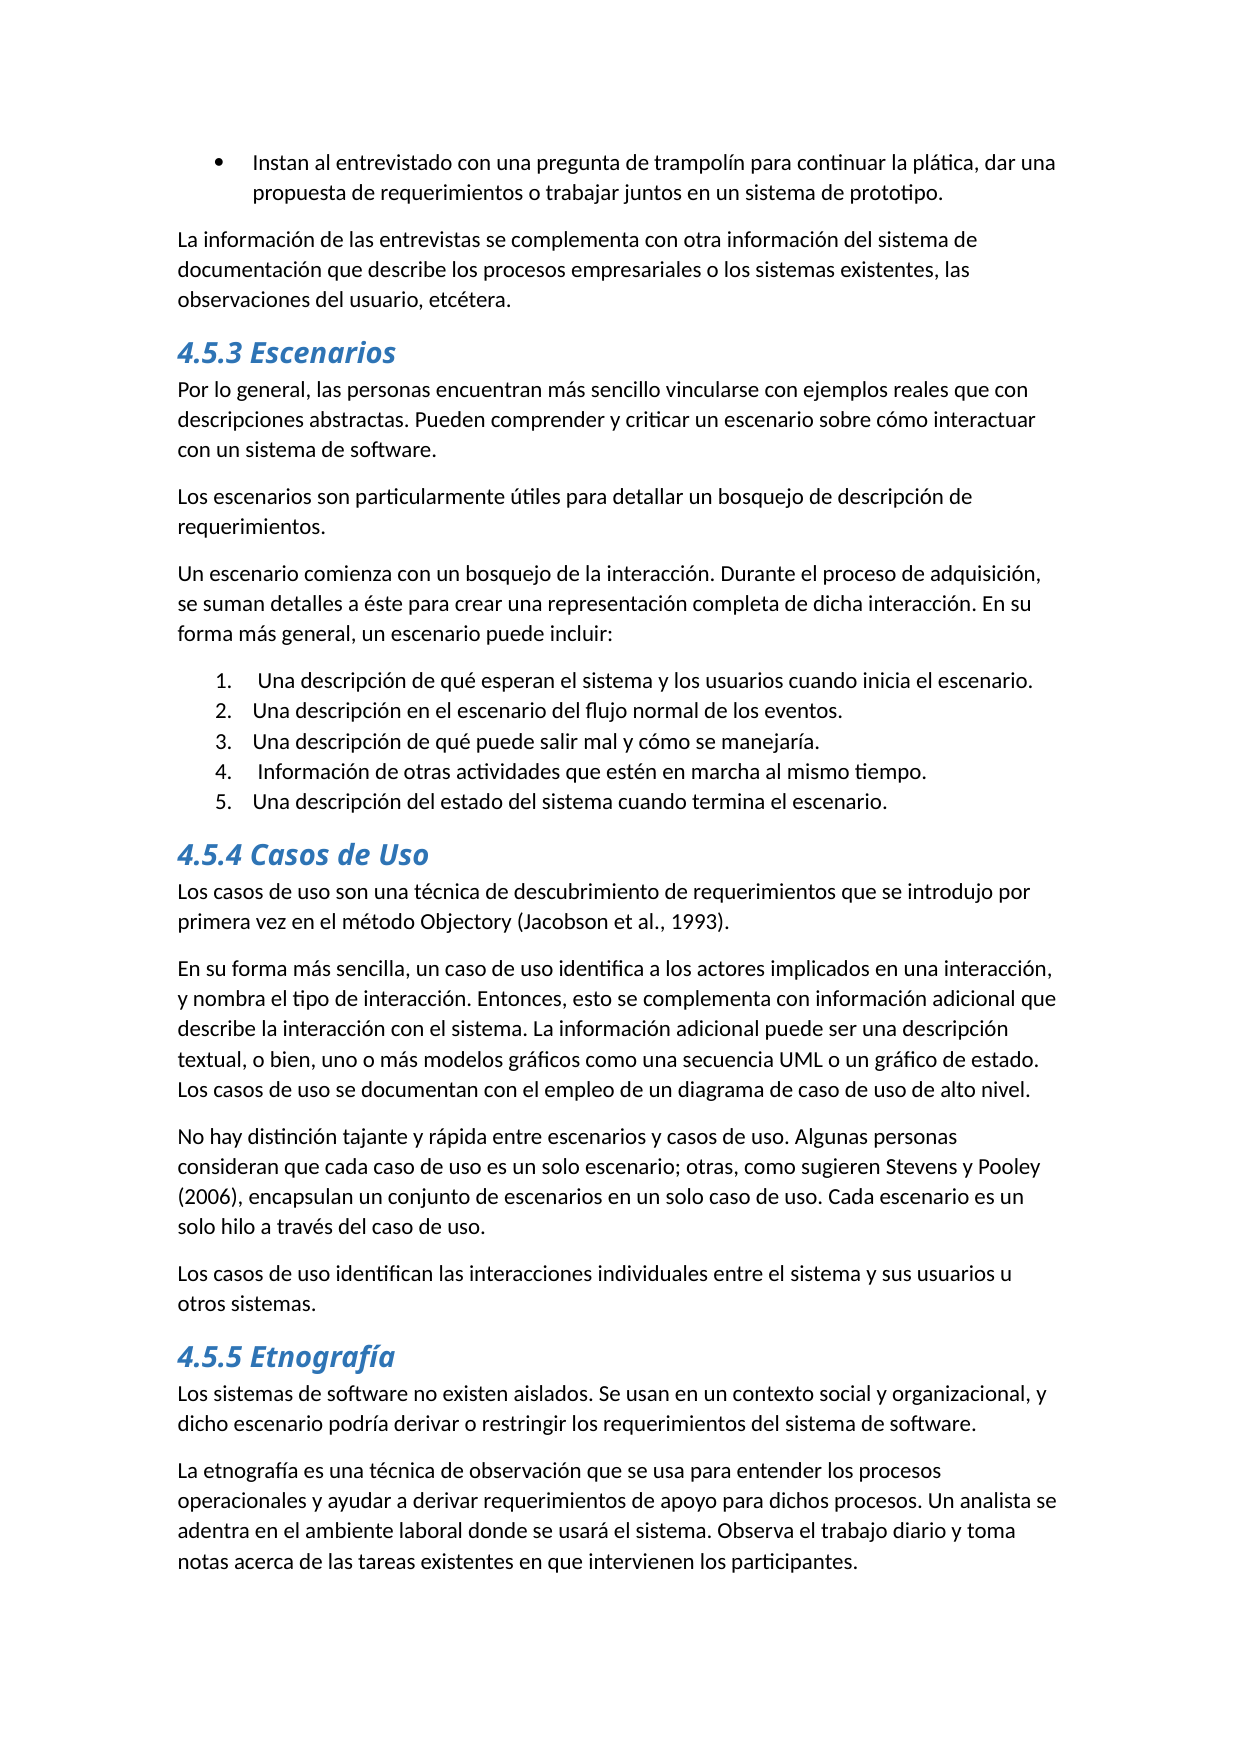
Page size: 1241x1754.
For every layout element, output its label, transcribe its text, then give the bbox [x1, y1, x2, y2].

text Los sistemas de software no existen aislados. Se usan en un contexto social y organizacional, y dicho escenario podría derivar o restringir los requerimientos del sistema de software. [177, 1379, 1063, 1437]
text La etnografía es una técnica de observación que se usa para entender los procesos operacionales y ayudar a derivar requerimientos de apoyo para dichos procesos. Un analista se adentra en el ambiente laboral donde se usará el sistema. Observa el trabajo diario y toma notas acerca de las tareas existentes en que intervienen los participantes. [177, 1456, 1063, 1575]
text En su forma más sencilla, un caso de uso identifica a los actores implicados en una interacción, y nombra el tipo de interacción. Entonces, esto se complementa con información adicional que describe la interacción con el sistema. La información adicional puede ser una descripción textual, o bien, uno o más modelos gráficos como una secuencia UML o un gráfico de estado. Los casos de uso se documentan con el empleo de un diagrama de caso de uso de alto nivel. [177, 954, 1063, 1103]
list Una descripción en el escenario del flujo normal de los eventos. [215, 697, 1063, 725]
list Información de otras actividades que estén en marcha al mismo tiempo. [215, 757, 1063, 785]
subtitle 4.5.4 Casos de Uso [177, 834, 1063, 874]
text Los casos de uso identifican las interacciones individuales entre el sistema y sus usuarios u otros sistemas. [177, 1259, 1063, 1317]
list Una descripción del estado del sistema cuando termina el escenario. [215, 787, 1063, 815]
text Los escenarios son particularmente útiles para detallar un bosquejo de descripción de requerimientos. [177, 482, 1063, 540]
subtitle 4.5.3 Escenarios [177, 332, 1063, 372]
text Por lo general, las personas encuentran más sencillo vincularse con ejemplos reales que con descripciones abstractas. Pueden comprender y criticar un escenario sobre cómo interactuar con un sistema de software. [177, 375, 1063, 463]
subtitle 4.5.5 Etnografía [177, 1336, 1063, 1376]
text La información de las entrevistas se complementa con otra información del sistema de documentación que describe los procesos empresariales o los sistemas existentes, las observaciones del usuario, etcétera. [177, 225, 1063, 313]
list Una descripción de qué puede salir mal y cómo se manejaría. [215, 727, 1063, 755]
list Una descripción de qué esperan el sistema y los usuarios cuando inicia el escenario. [215, 666, 1063, 694]
text Un escenario comienza con un bosquejo de la interacción. Durante el proceso de adquisición, se suman detalles a éste para crear una representación completa de dicha interacción. En su forma más general, un escenario puede incluir: [177, 559, 1063, 648]
text Los casos de uso son una técnica de descubrimiento de requerimientos que se introdujo por primera vez en el método Objectory (Jacobson et al., 1993). [177, 877, 1063, 935]
list Instan al entrevistado con una pregunta de trampolín para continuar la plática, dar una propuesta de requerimientos o trabajar juntos en un sistema de prototipo. [215, 148, 1063, 206]
text No hay distinción tajante y rápida entre escenarios y casos de uso. Algunas personas consideran que cada caso de uso es un solo escenario; otras, como sugieren Stevens y Pooley (2006), encapsulan un conjunto de escenarios en un solo caso de uso. Cada escenario es un solo hilo a través del caso de uso. [177, 1122, 1063, 1240]
